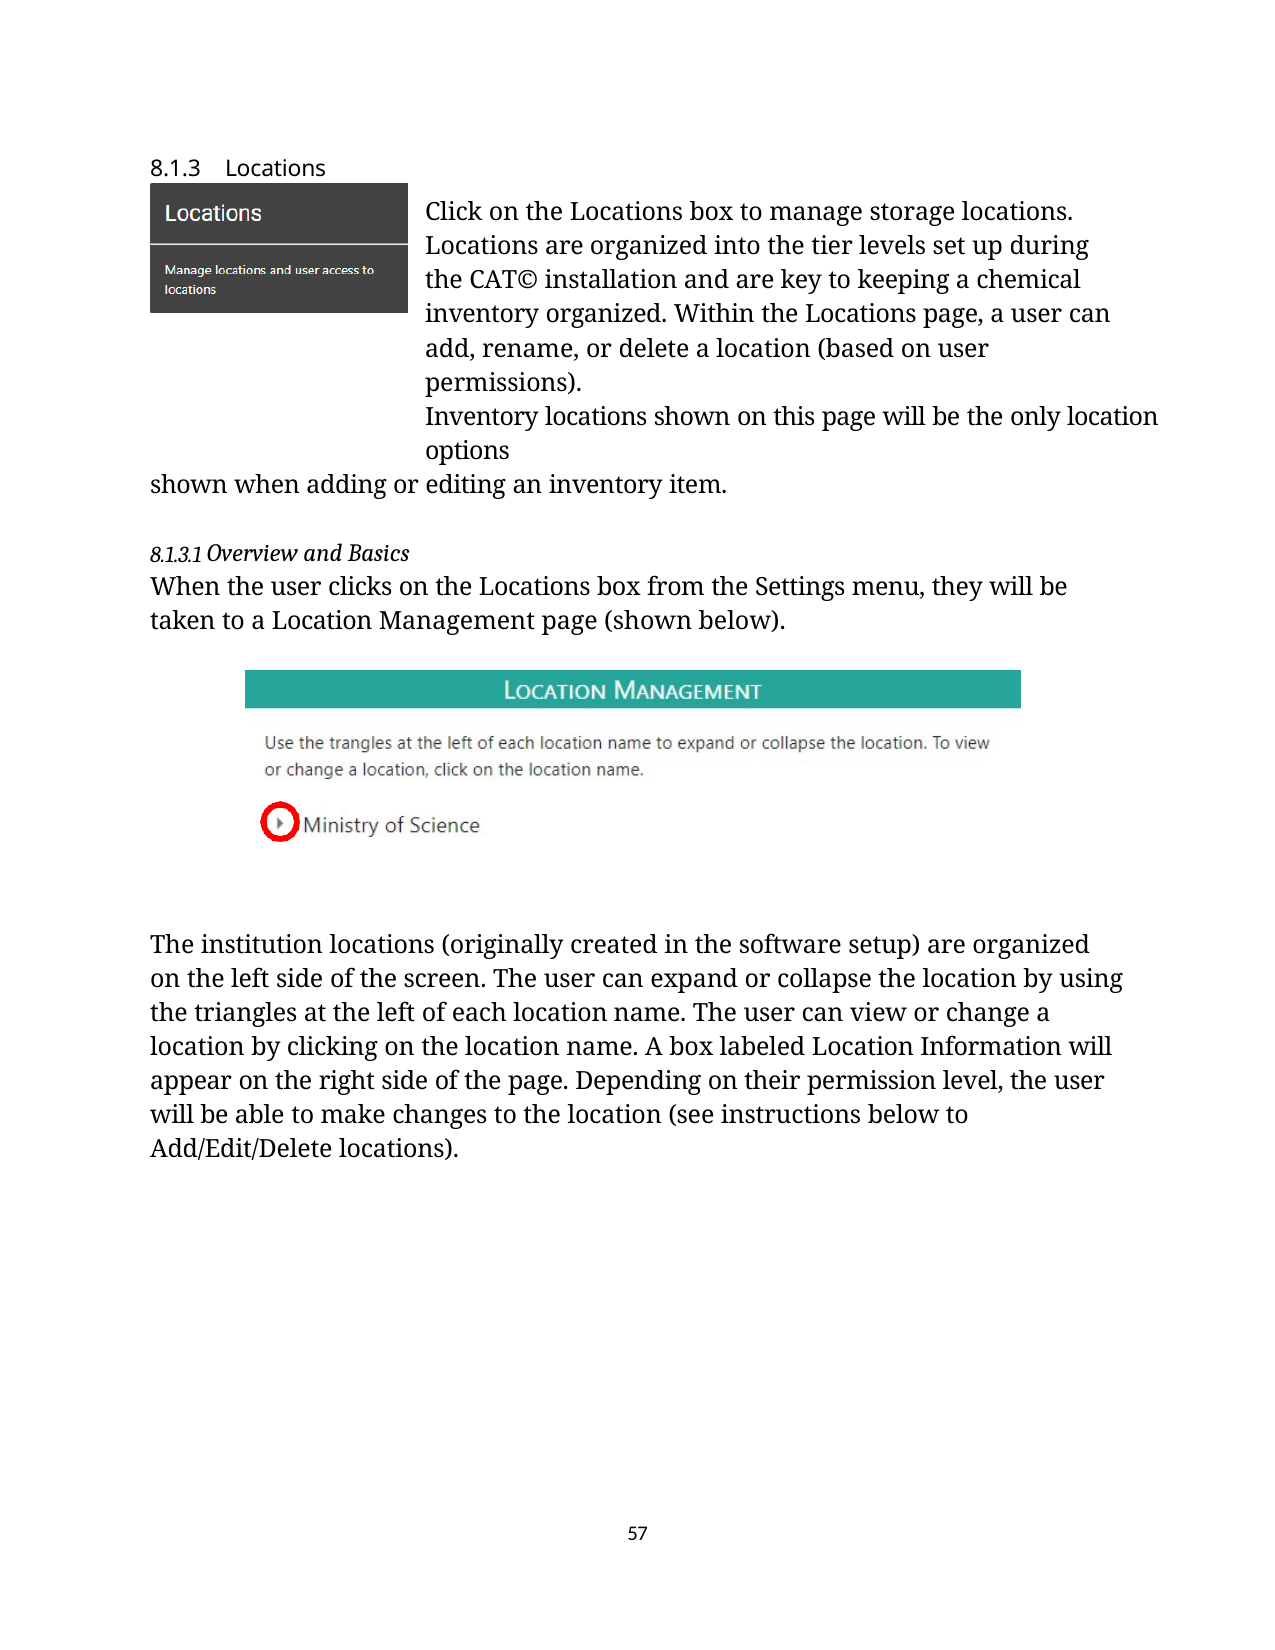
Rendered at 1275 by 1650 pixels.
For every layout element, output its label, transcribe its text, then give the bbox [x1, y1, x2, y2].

text When the user clicks on the Locations box from the Settings menu, they will be taken to a Location Management page (shown below). [150, 569, 1125, 637]
list Locations [150, 152, 406, 183]
picture [245, 670, 1021, 842]
subtitle 8.1.3.1 Overview and Basics [121, 539, 1210, 569]
picture [150, 183, 408, 313]
text Click on the Locations box to manage storage locations. Locations are organized into the tier levels set up during the CAT© installation and are key to keeping a chemical inventory organized. Within the Locations page, a user can add, rename, or delete a location (based on user permissions). [425, 194, 1123, 398]
text Inventory locations shown on this page will be the only location options [425, 398, 1210, 466]
text shown when adding or editing an inventory item. [150, 467, 1210, 501]
text The institution locations (originally created in the software setup) are organized on the left side of the screen. The user can expand or collapse the location by using the triangles at the left of each location name. The user can view or change a location by clicking on the location name. A box labeled Location Information will appear on the right side of the page. Depending on their permission level, the user will be able to make changes to the location (see instructions below to Add/Edit/Delete locations). [150, 926, 1126, 1165]
